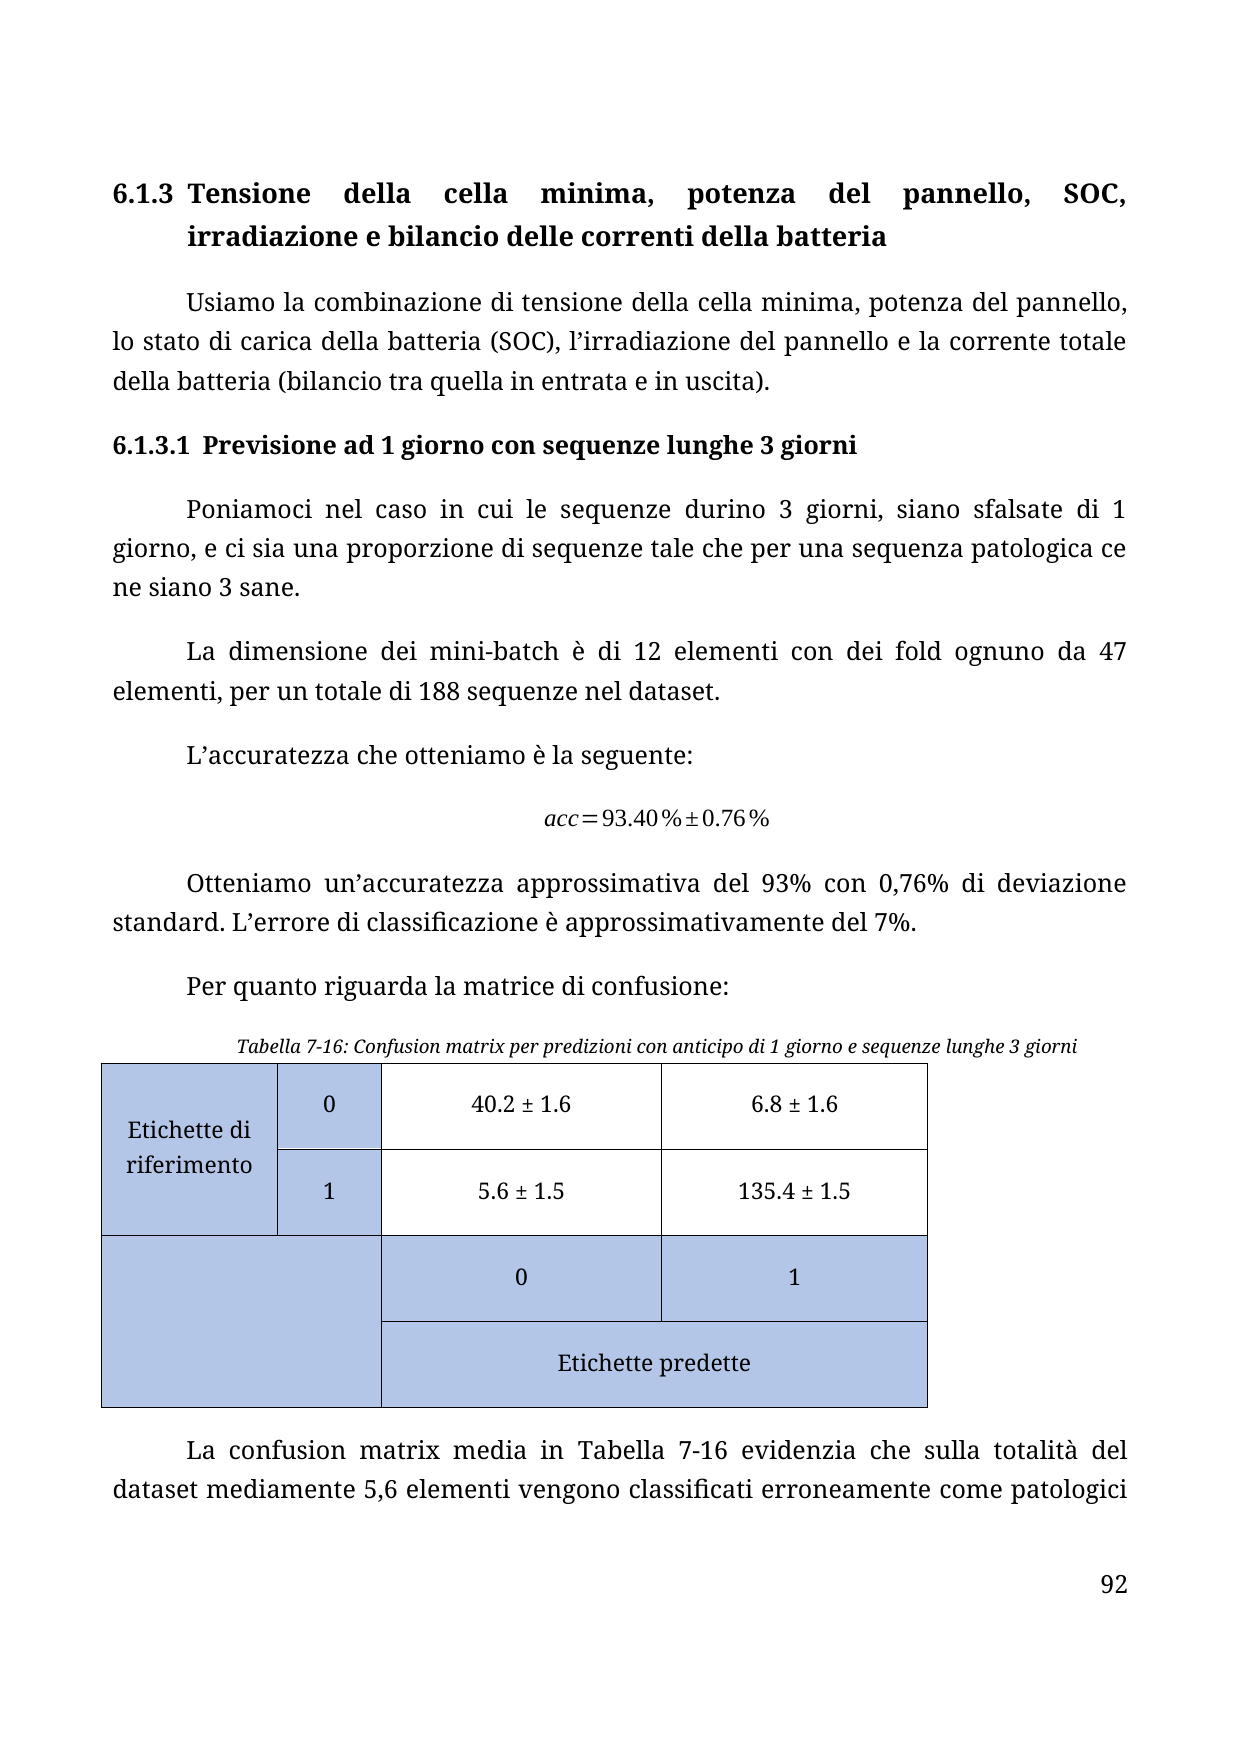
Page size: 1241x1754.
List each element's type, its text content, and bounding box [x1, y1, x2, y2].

text Per quanto riguarda la matrice di confusione: [112, 969, 1128, 1003]
table_cell 135.4 ± 1.5 [662, 1150, 927, 1235]
table_cell 0 [382, 1236, 661, 1321]
table_header Etichette di riferimento [102, 1064, 277, 1235]
text Usiamo la combinazione di tensione della cella minima, potenza del pannello, lo stato di carica della batteria (SOC), l’irradiazione del pannello e la corrente totale della batteria (bilancio tra quella in entrata e in uscita). [112, 285, 1128, 397]
table_header 6.8 ± 1.6 [662, 1064, 927, 1148]
table_header 40.2 ± 1.6 [382, 1064, 661, 1148]
table_cell 1 [278, 1150, 381, 1235]
subtitle Previsione ad 1 giorno con sequenze lunghe 3 giorni [112, 427, 1128, 461]
table_header 0 [278, 1064, 381, 1148]
table_cell 5.6 ± 1.5 [382, 1150, 661, 1235]
table_cell Etichette predette [382, 1322, 927, 1407]
text La dimensione dei mini-batch è di 12 elementi con dei fold ognuno da 47 elementi, per un totale di 188 sequenze nel dataset. [112, 634, 1128, 707]
text L’accuratezza che otteniamo è la seguente: [112, 737, 1128, 771]
subtitle Tensione della cella minima, potenza del pannello, SOC, irradiazione e bilancio delle correnti della batteria [112, 175, 1128, 254]
table_cell 1 [662, 1236, 927, 1321]
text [112, 1433, 1128, 1506]
text Otteniamo un’accuratezza approssimativa del 93% con 0,76% di deviazione standard. L’errore di classificazione è approssimativamente del 7%. [112, 866, 1128, 939]
text Poniamoci nel caso in cui le sequenze durino 3 giorni, siano sfalsate di 1 giorno, e ci sia una proporzione di sequenze tale che per una sequenza patologica ce ne siano 3 sane. [112, 491, 1128, 604]
table_cell [102, 1236, 381, 1407]
